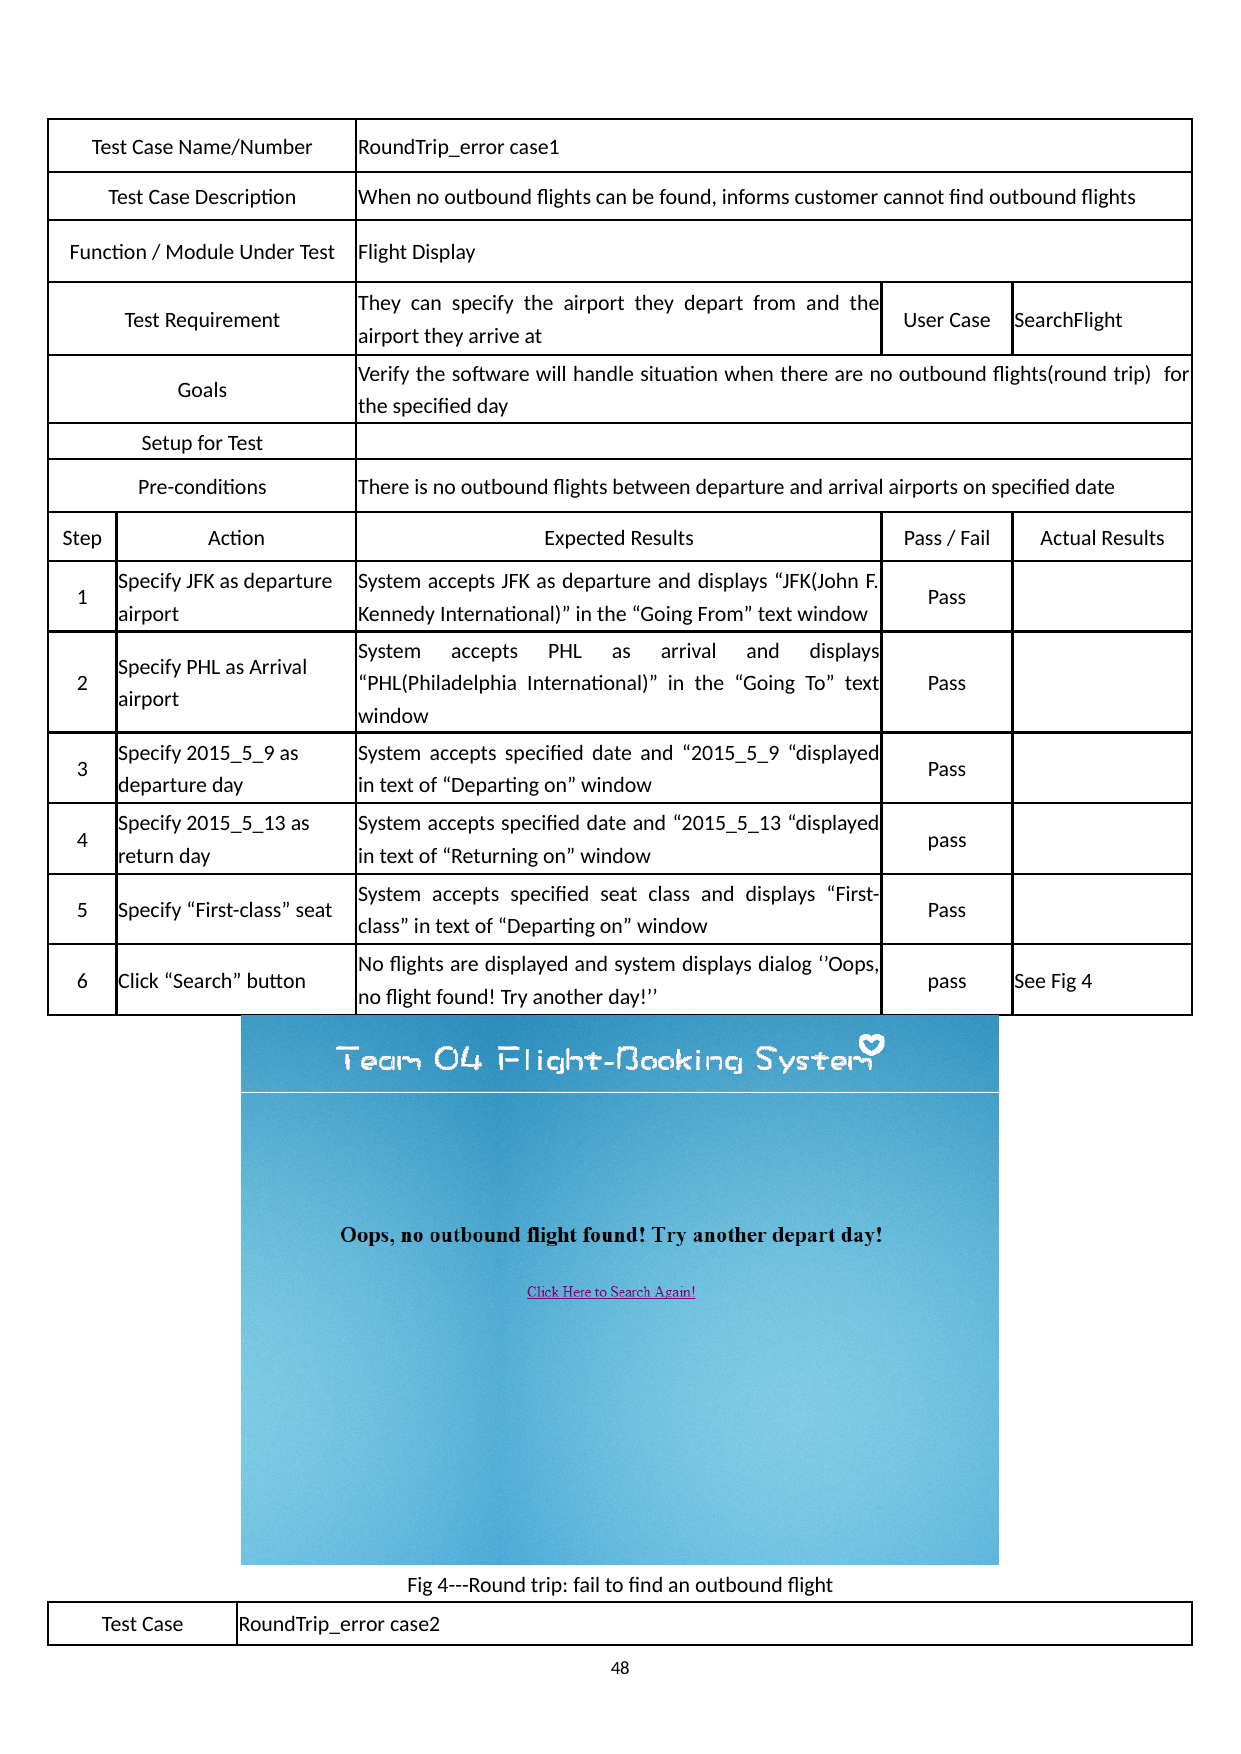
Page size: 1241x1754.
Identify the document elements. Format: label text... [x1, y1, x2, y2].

table_cell pass [883, 945, 1011, 1013]
table_cell [1014, 562, 1191, 630]
table_cell Pass [883, 875, 1011, 943]
table_cell Pre-conditions [49, 460, 355, 511]
table_cell [1014, 875, 1191, 943]
table_cell System accepts specified date and “2015_5_9 “displayed in text of “Departing on” window [357, 734, 880, 802]
table_cell Specify PHL as Arrival airport [118, 633, 355, 731]
table_cell Action [118, 513, 355, 560]
table_cell [357, 424, 1191, 458]
table_cell No flights are displayed and system displays dialog ‘’Oops, no flight found! Try another day!’’ [357, 945, 880, 1013]
table_cell Test Requirement [49, 283, 355, 353]
table_cell Function / Module Under Test [49, 221, 355, 281]
table_cell They can specify the airport they depart from and the airport they arrive at [357, 283, 880, 353]
table_cell When no outbound flights can be found, informs customer cannot find outbound flights [357, 173, 1191, 218]
table_cell System accepts JFK as departure and displays “JFK(John F. Kennedy International)” in the “Going From” text window [357, 562, 880, 630]
table_cell System accepts specified date and “2015_5_13 “displayed in text of “Returning on” window [357, 804, 880, 872]
table_cell Verify the software will handle situation when there are no outbound flights(round trip) for the specified day [357, 356, 1191, 422]
table_cell Specify 2015_5_13 as return day [118, 804, 355, 872]
table_cell Pass / Fail [883, 513, 1011, 560]
table_cell 5 [49, 875, 115, 943]
table_cell Specify 2015_5_9 as departure day [118, 734, 355, 802]
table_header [238, 1603, 1191, 1643]
table_cell 2 [49, 633, 115, 731]
table_cell There is no outbound flights between departure and arrival airports on specified date [357, 460, 1191, 511]
table_header RoundTrip_error case1 [357, 120, 1191, 171]
table_cell Click “Search” button [118, 945, 355, 1013]
table_cell 6 [49, 945, 115, 1013]
table_cell [1014, 633, 1191, 731]
table_cell See Fig 4 [1014, 945, 1191, 1013]
picture [241, 1015, 999, 1565]
table_cell Specify JFK as departure airport [118, 562, 355, 630]
table_cell 4 [49, 804, 115, 872]
table_cell pass [883, 804, 1011, 872]
table_cell Actual Results [1014, 513, 1191, 560]
table_cell 3 [49, 734, 115, 802]
table_cell Setup for Test [49, 424, 355, 458]
table_cell [1014, 804, 1191, 872]
table_cell Specify “First-class” seat [118, 875, 355, 943]
table_cell SearchFlight [1014, 283, 1191, 353]
table_cell System accepts PHL as arrival and displays “PHL(Philadelphia International)” in the “Going To” text window [357, 633, 880, 731]
table_cell Goals [49, 356, 355, 422]
text Fig 4---Round trip: fail to find an outbound flight [59, 1568, 1181, 1601]
table_cell Pass [883, 633, 1011, 731]
table_cell Expected Results [357, 513, 880, 560]
table_cell 1 [49, 562, 115, 630]
table_cell Test Case Description [49, 173, 355, 218]
table_cell Flight Display [357, 221, 1191, 281]
table_cell [1014, 734, 1191, 802]
table_cell User Case [883, 283, 1011, 353]
table_cell System accepts specified seat class and displays “First-class” in text of “Departing on” window [357, 875, 880, 943]
table_header Test Case Name/Number [49, 120, 355, 171]
table_cell Pass [883, 562, 1011, 630]
table_cell Pass [883, 734, 1011, 802]
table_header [49, 1603, 236, 1643]
table_cell Step [49, 513, 115, 560]
